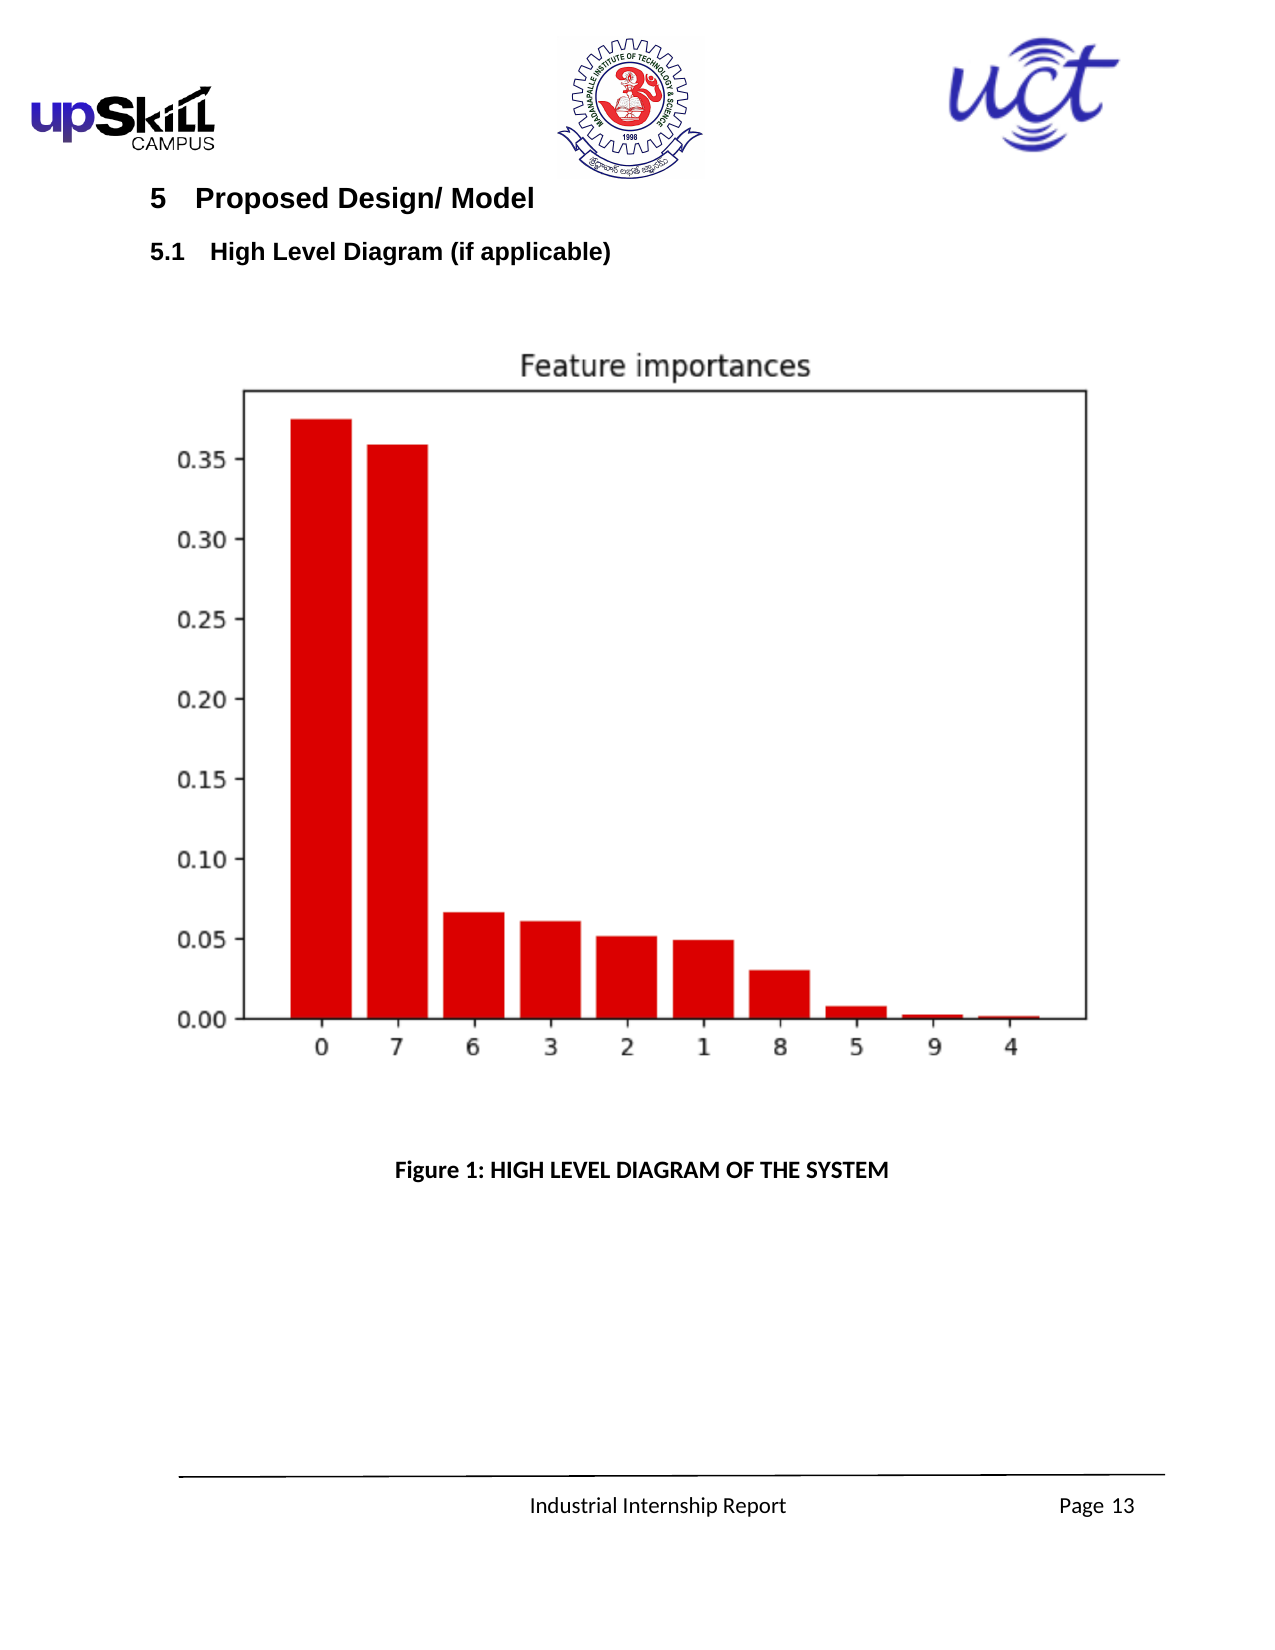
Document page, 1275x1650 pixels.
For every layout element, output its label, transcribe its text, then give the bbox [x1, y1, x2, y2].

text Figure 1: HIGH LEVEL DIAGRAM OF THE SYSTEM [150, 1154, 1134, 1185]
picture [0, 73, 246, 154]
picture [946, 28, 1125, 154]
picture [150, 342, 1135, 1077]
picture [557, 36, 705, 179]
subtitle Proposed Design/ Model [150, 181, 1134, 215]
subtitle High Level Diagram (if applicable) [150, 240, 1134, 265]
